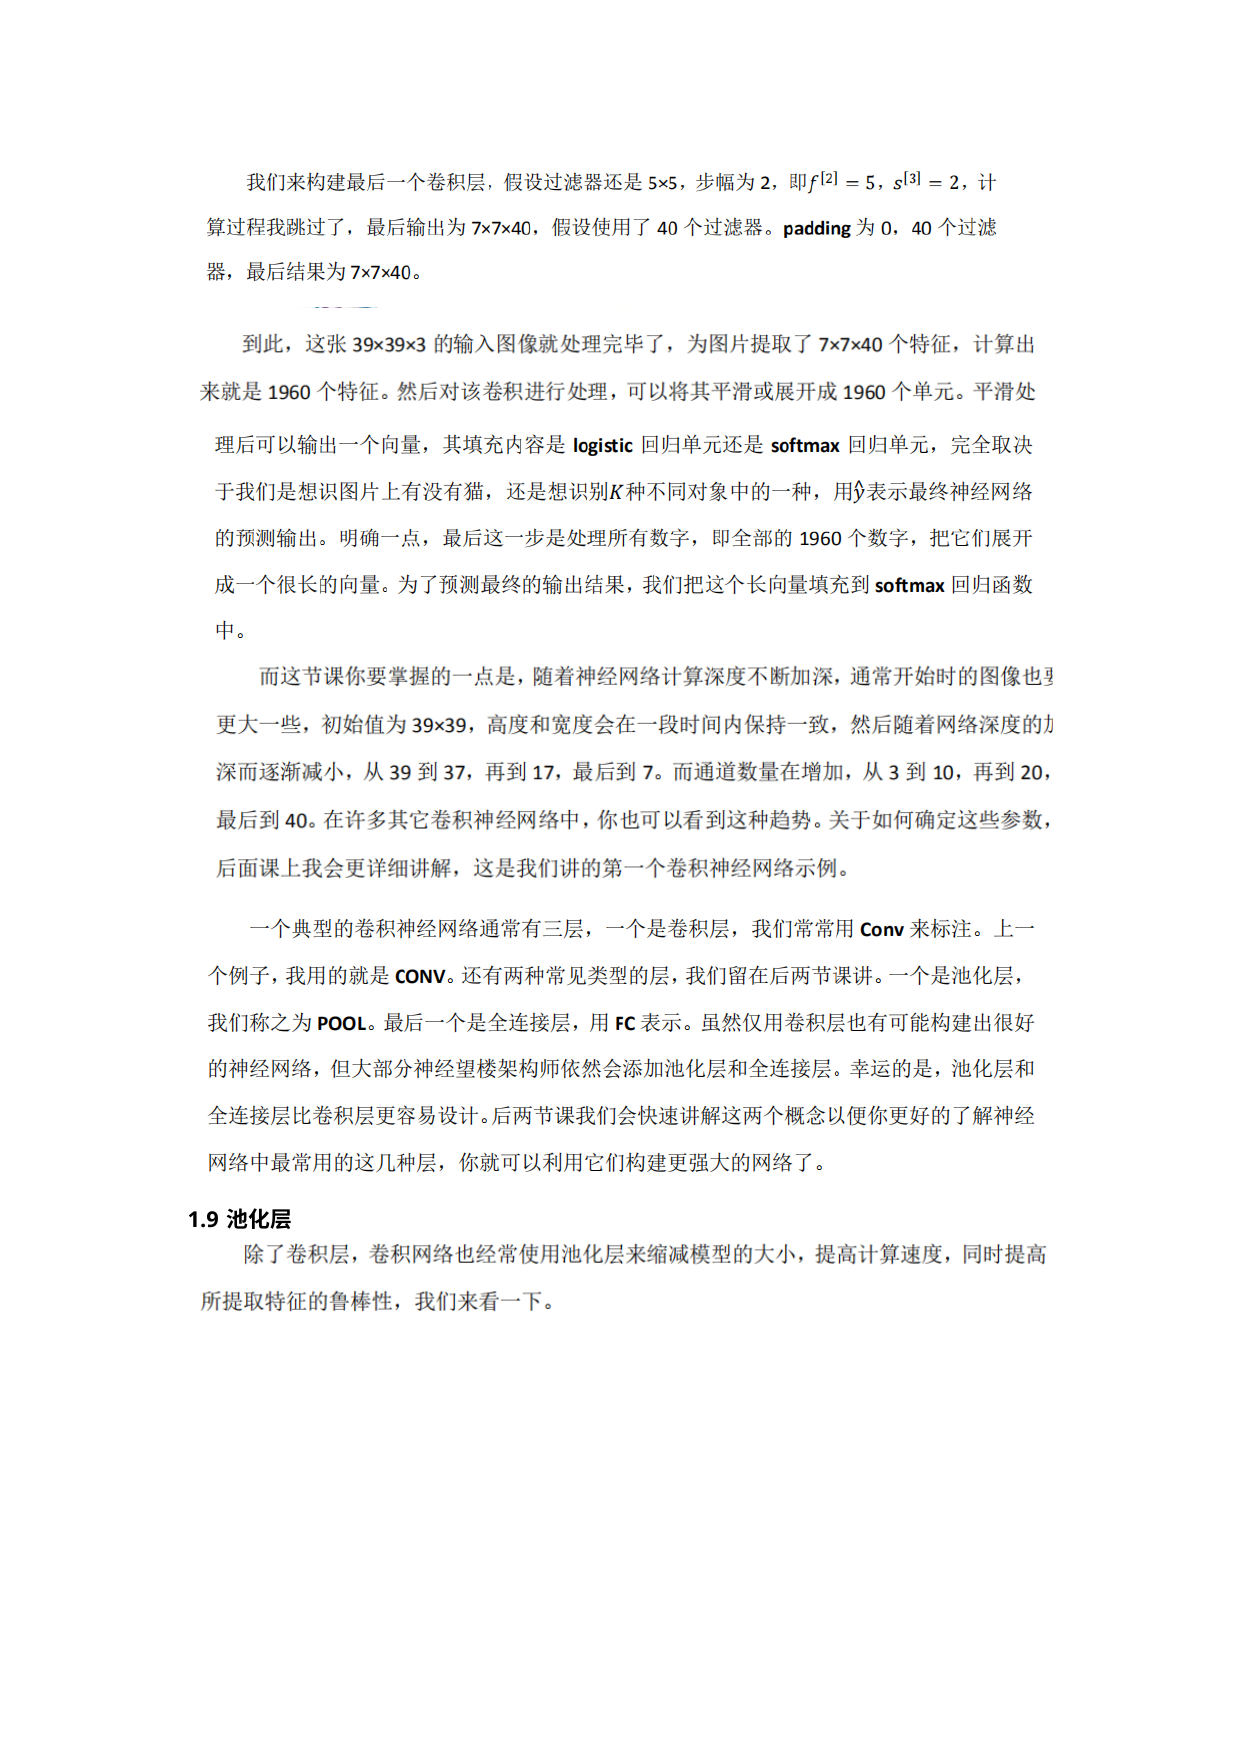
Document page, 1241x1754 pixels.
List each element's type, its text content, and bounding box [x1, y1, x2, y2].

picture [187, 324, 1053, 406]
list 池化层 [187, 1202, 1053, 1234]
picture [187, 649, 1053, 888]
picture [187, 1234, 1053, 1315]
picture [187, 909, 1053, 1176]
picture [187, 422, 1053, 642]
picture [187, 162, 1053, 308]
